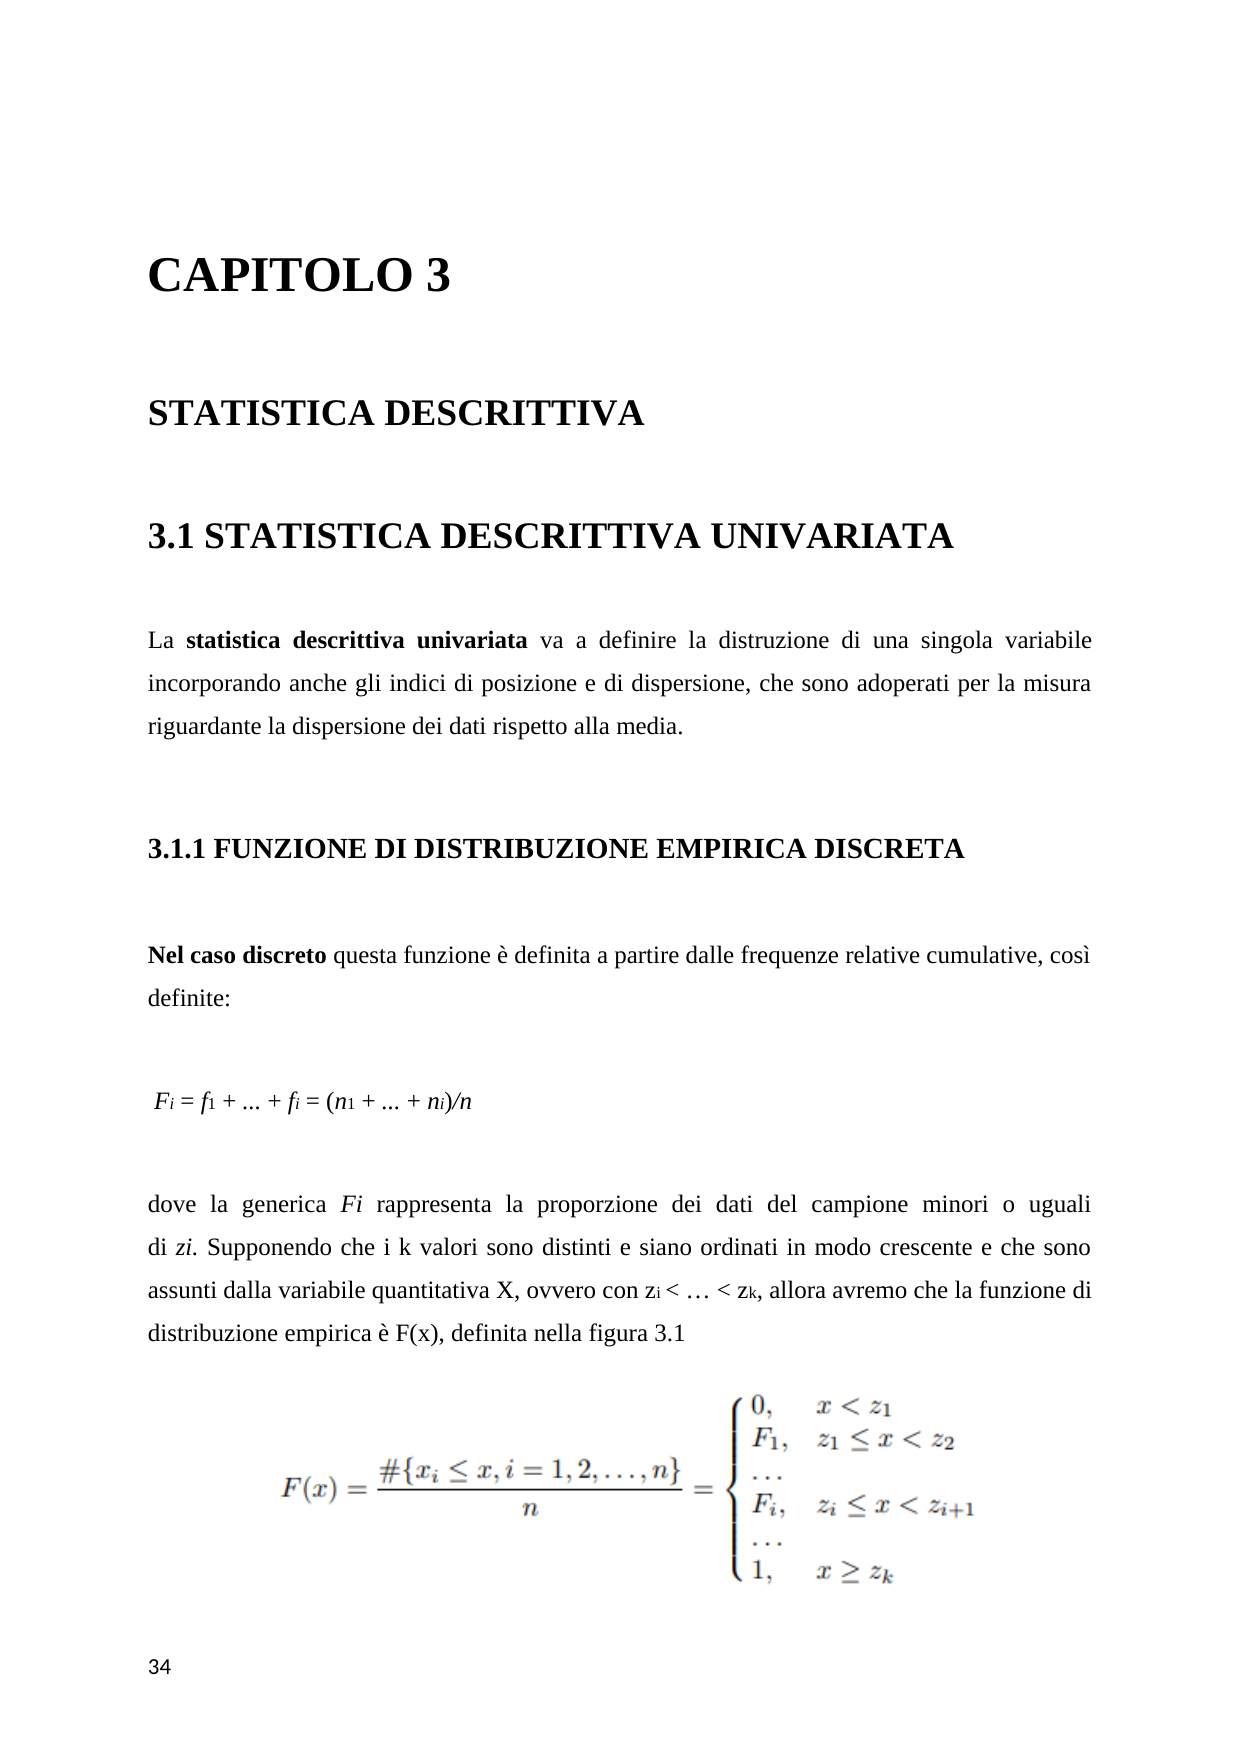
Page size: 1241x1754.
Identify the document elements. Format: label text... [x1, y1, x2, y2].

subtitle 3.1.1 FUNZIONE DI DISTRIBUZIONE EMPIRICA DISCRETA [148, 831, 1092, 864]
subtitle CAPITOLO 3 [148, 245, 1092, 303]
subtitle STATISTICA DESCRITTIVA [148, 390, 1092, 433]
picture [243, 1368, 997, 1604]
subtitle 3.1 STATISTICA DESCRITTIVA UNIVARIATA [148, 513, 1092, 557]
text dove la generica Fi rappresenta la proporzione dei dati del campione minori o uguali di zi. Supponendo che i k valori sono distinti e siano ordinati in modo crescente e che sono assunti dalla variabile quantitativa X, ovvero con zi < … < zk, allora avremo che la funzione di distribuzione empirica è F(x), definita nella figura 3.1 [148, 1146, 1092, 1347]
text Fi = f1 + ... + fi = (n1 + ... + ni)/n [148, 1043, 1092, 1114]
text Nel caso discreto questa funzione è definita a partire dalle frequenze relative cumulative, così definite: [148, 940, 1092, 1012]
text La statistica descrittiva univariata va a definire la distruzione di una singola variabile incorporando anche gli indici di posizione e di dispersione, che sono adoperati per la misura riguardante la dispersione dei dati rispetto alla media. [148, 625, 1092, 740]
